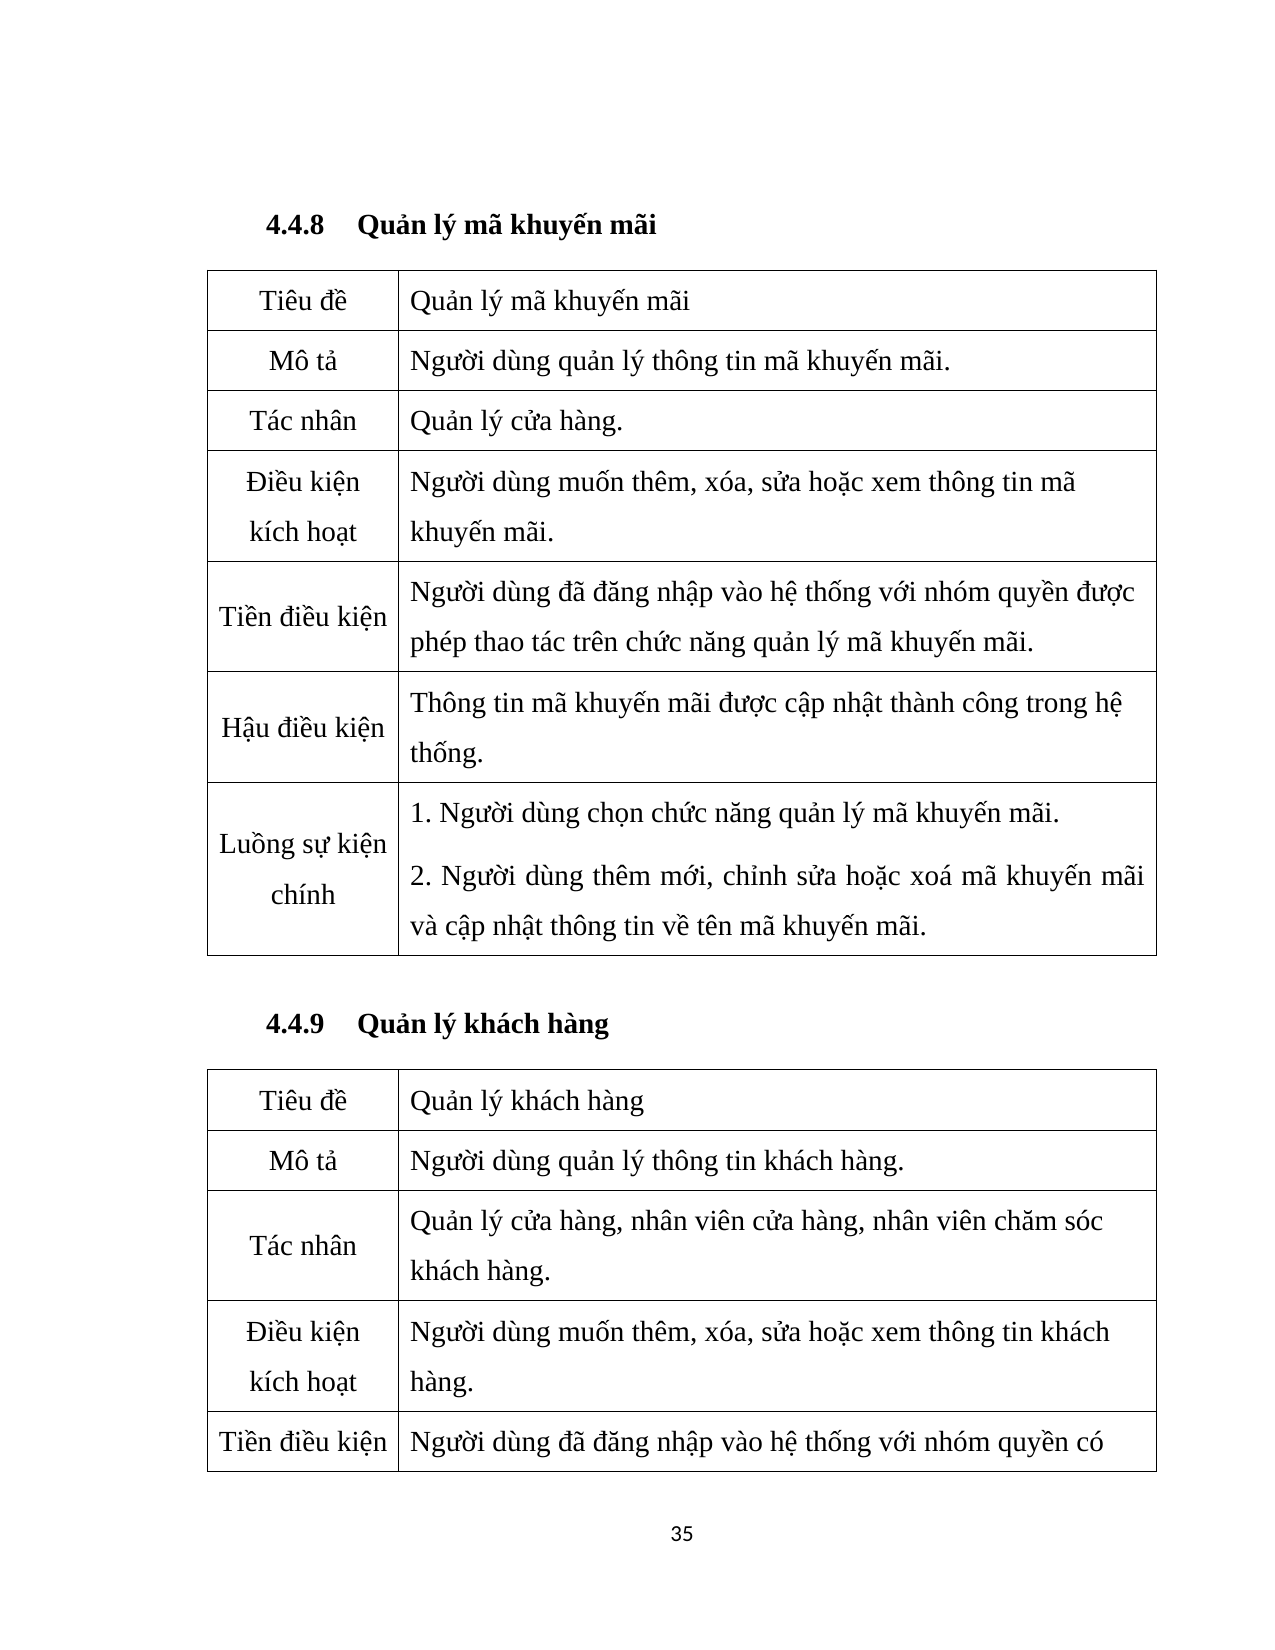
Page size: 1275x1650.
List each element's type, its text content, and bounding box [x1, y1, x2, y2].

table_cell Người dùng quản lý thông tin mã khuyến mãi. [399, 331, 1156, 390]
table_cell Người dùng muốn thêm, xóa, sửa hoặc xem thông tin khách hàng. [399, 1301, 1156, 1411]
table_cell Người dùng muốn thêm, xóa, sửa hoặc xem thông tin mã khuyến mãi. [399, 451, 1156, 561]
table_header Quản lý mã khuyến mãi [399, 271, 1156, 330]
list Quản lý khách hàng [266, 1006, 1157, 1040]
table_cell Luồng sự kiện chính [208, 783, 398, 955]
table_cell 1. Người dùng chọn chức năng quản lý mã khuyến mãi. 2. Người dùng thêm mới, chỉnh sửa hoặc xoá mã khuyến mãi và cập nhật thông tin về tên mã khuyến mãi. [399, 783, 1156, 955]
table_cell Điều kiện kích hoạt [208, 1301, 398, 1411]
table_header Tiêu đề [208, 271, 398, 330]
list Quản lý mã khuyến mãi [266, 207, 1157, 240]
table_cell Mô tả [208, 331, 398, 390]
table_cell Quản lý cửa hàng. [399, 391, 1156, 450]
table_header Tiêu đề [208, 1070, 398, 1129]
table_cell Người dùng đã đăng nhập vào hệ thống với nhóm quyền được phép thao tác trên chức năng quản lý mã khuyến mãi. [399, 562, 1156, 671]
table_cell Tác nhân [208, 1191, 398, 1300]
table_cell Thông tin mã khuyến mãi được cập nhật thành công trong hệ thống. [399, 672, 1156, 782]
table_cell Điều kiện kích hoạt [208, 451, 398, 561]
table_cell Người dùng quản lý thông tin khách hàng. [399, 1131, 1156, 1190]
table_cell Tiền điều kiện [208, 1412, 398, 1471]
table_header Quản lý khách hàng [399, 1070, 1156, 1129]
table_cell Tác nhân [208, 391, 398, 450]
table_cell Hậu điều kiện [208, 672, 398, 782]
table_cell Tiền điều kiện [208, 562, 398, 671]
table_cell Quản lý cửa hàng, nhân viên cửa hàng, nhân viên chăm sóc khách hàng. [399, 1191, 1156, 1300]
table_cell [399, 1412, 1156, 1471]
table_cell Mô tả [208, 1131, 398, 1190]
